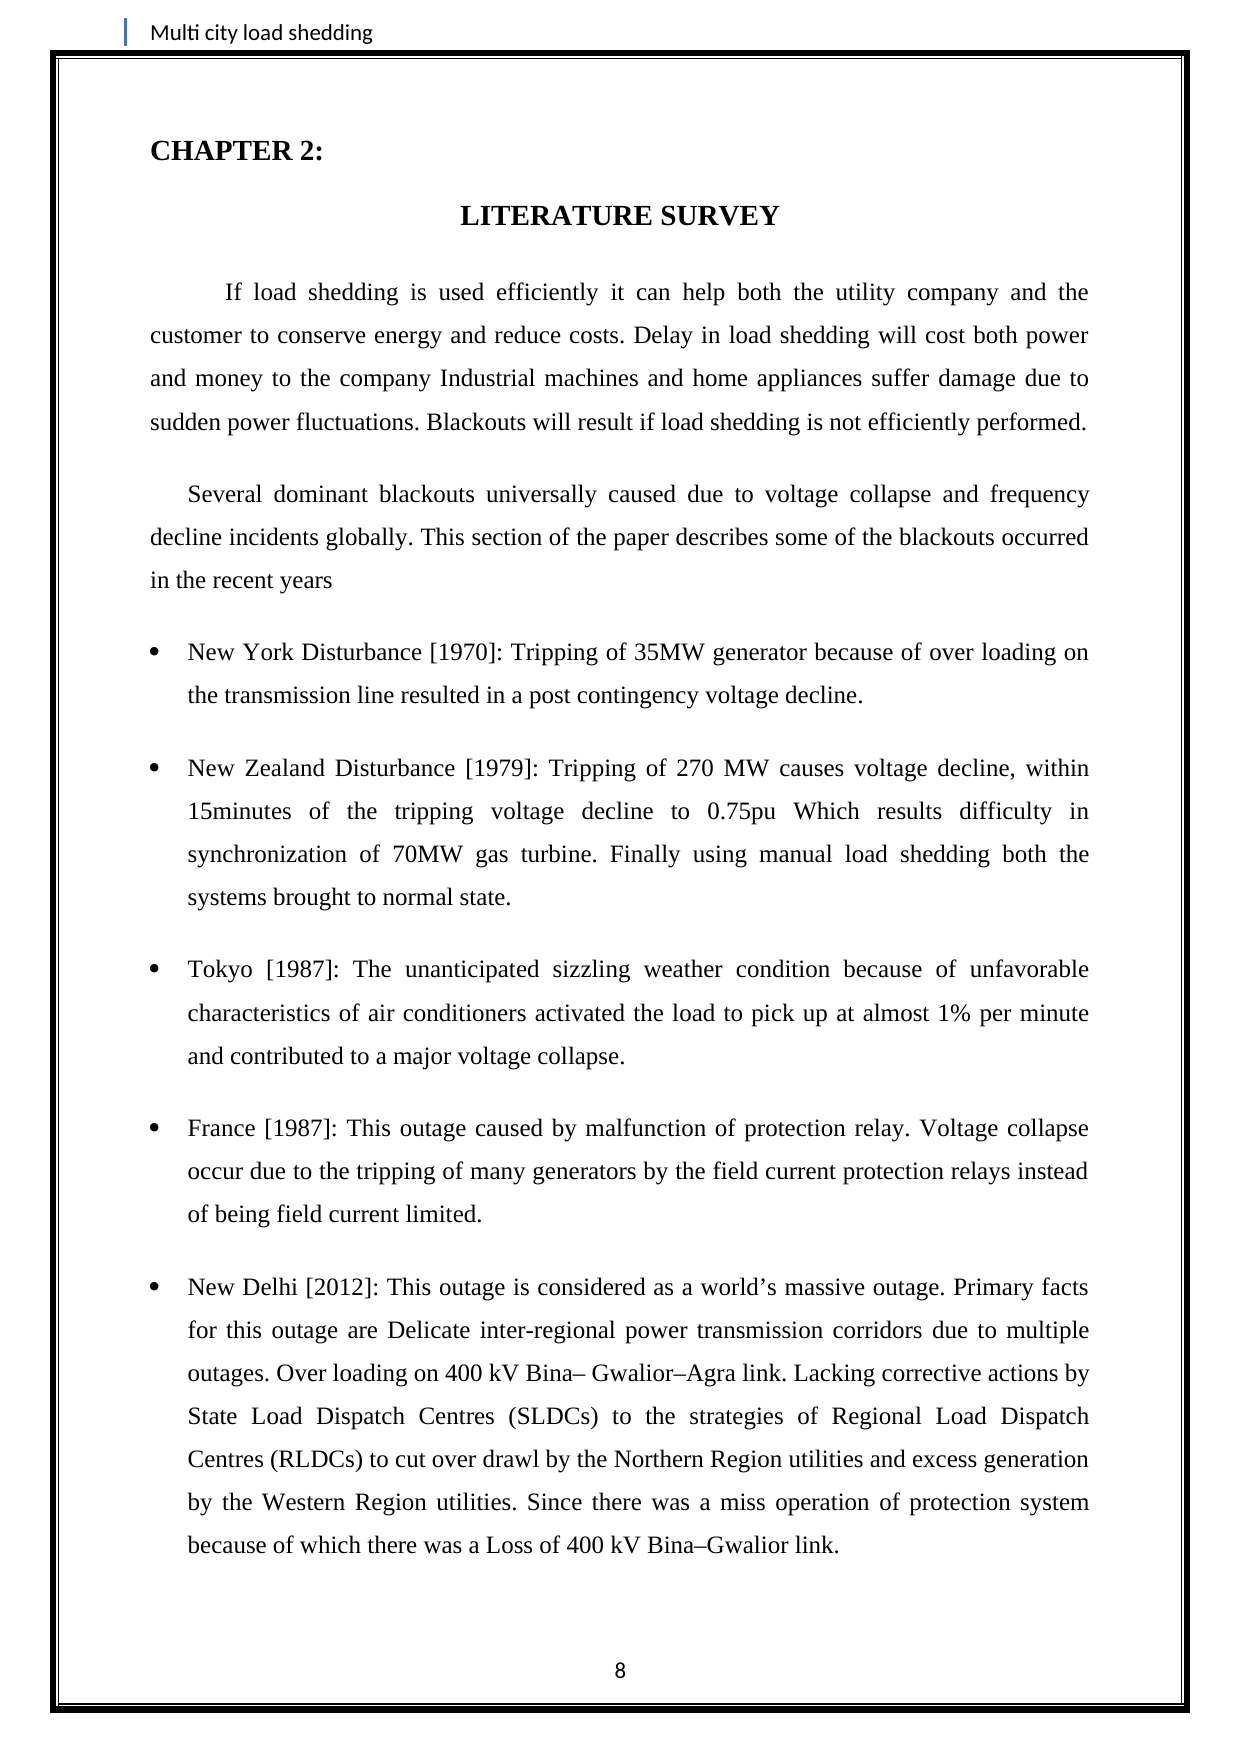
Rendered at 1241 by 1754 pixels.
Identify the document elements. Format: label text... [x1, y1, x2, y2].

text CHAPTER 2: [150, 133, 1090, 166]
list New Zealand Disturbance [1979]: Tripping of 270 MW causes voltage decline, within 15minutes of the tripping voltage decline to 0.75pu Which results difficulty in synchronization of 70MW gas turbine. Finally using manual load shedding both the systems brought to normal state. [150, 753, 1090, 911]
list France [1987]: This outage caused by malfunction of protection relay. Voltage collapse occur due to the tripping of many generators by the field current protection relays instead of being field current limited. [150, 1113, 1090, 1228]
text LITERATURE SURVEY [150, 198, 1090, 231]
list New Delhi [2012]: This outage is considered as a world’s massive outage. Primary facts for this outage are Delicate inter-regional power transmission corridors due to multiple outages. Over loading on 400 kV Bina– Gwalior–Agra link. Lacking corrective actions by State Load Dispatch Centres (SLDCs) to the strategies of Regional Load Dispatch Centres (RLDCs) to cut over drawl by the Northern Region utilities and excess generation by the Western Region utilities. Since there was a miss operation of protection system because of which there was a Loss of 400 kV Bina–Gwalior link. [150, 1272, 1090, 1559]
list New York Disturbance [1970]: Tripping of 35MW generator because of over loading on the transmission line resulted in a post contingency voltage decline. [150, 637, 1090, 709]
text If load shedding is used efficiently it can help both the utility company and the customer to conserve energy and reduce costs. Delay in load shedding will cost both power and money to the company Industrial machines and home appliances suffer damage due to sudden power fluctuations. Blackouts will result if load shedding is not efficiently performed. [150, 277, 1090, 435]
list Tokyo [1987]: The unanticipated sizzling weather condition because of unfavorable characteristics of air conditioners activated the load to pick up at almost 1% per minute and contributed to a major voltage collapse. [150, 954, 1090, 1069]
text Several dominant blackouts universally caused due to voltage collapse and frequency decline incidents globally. This section of the paper describes some of the blackouts occurred in the recent years [150, 479, 1090, 594]
